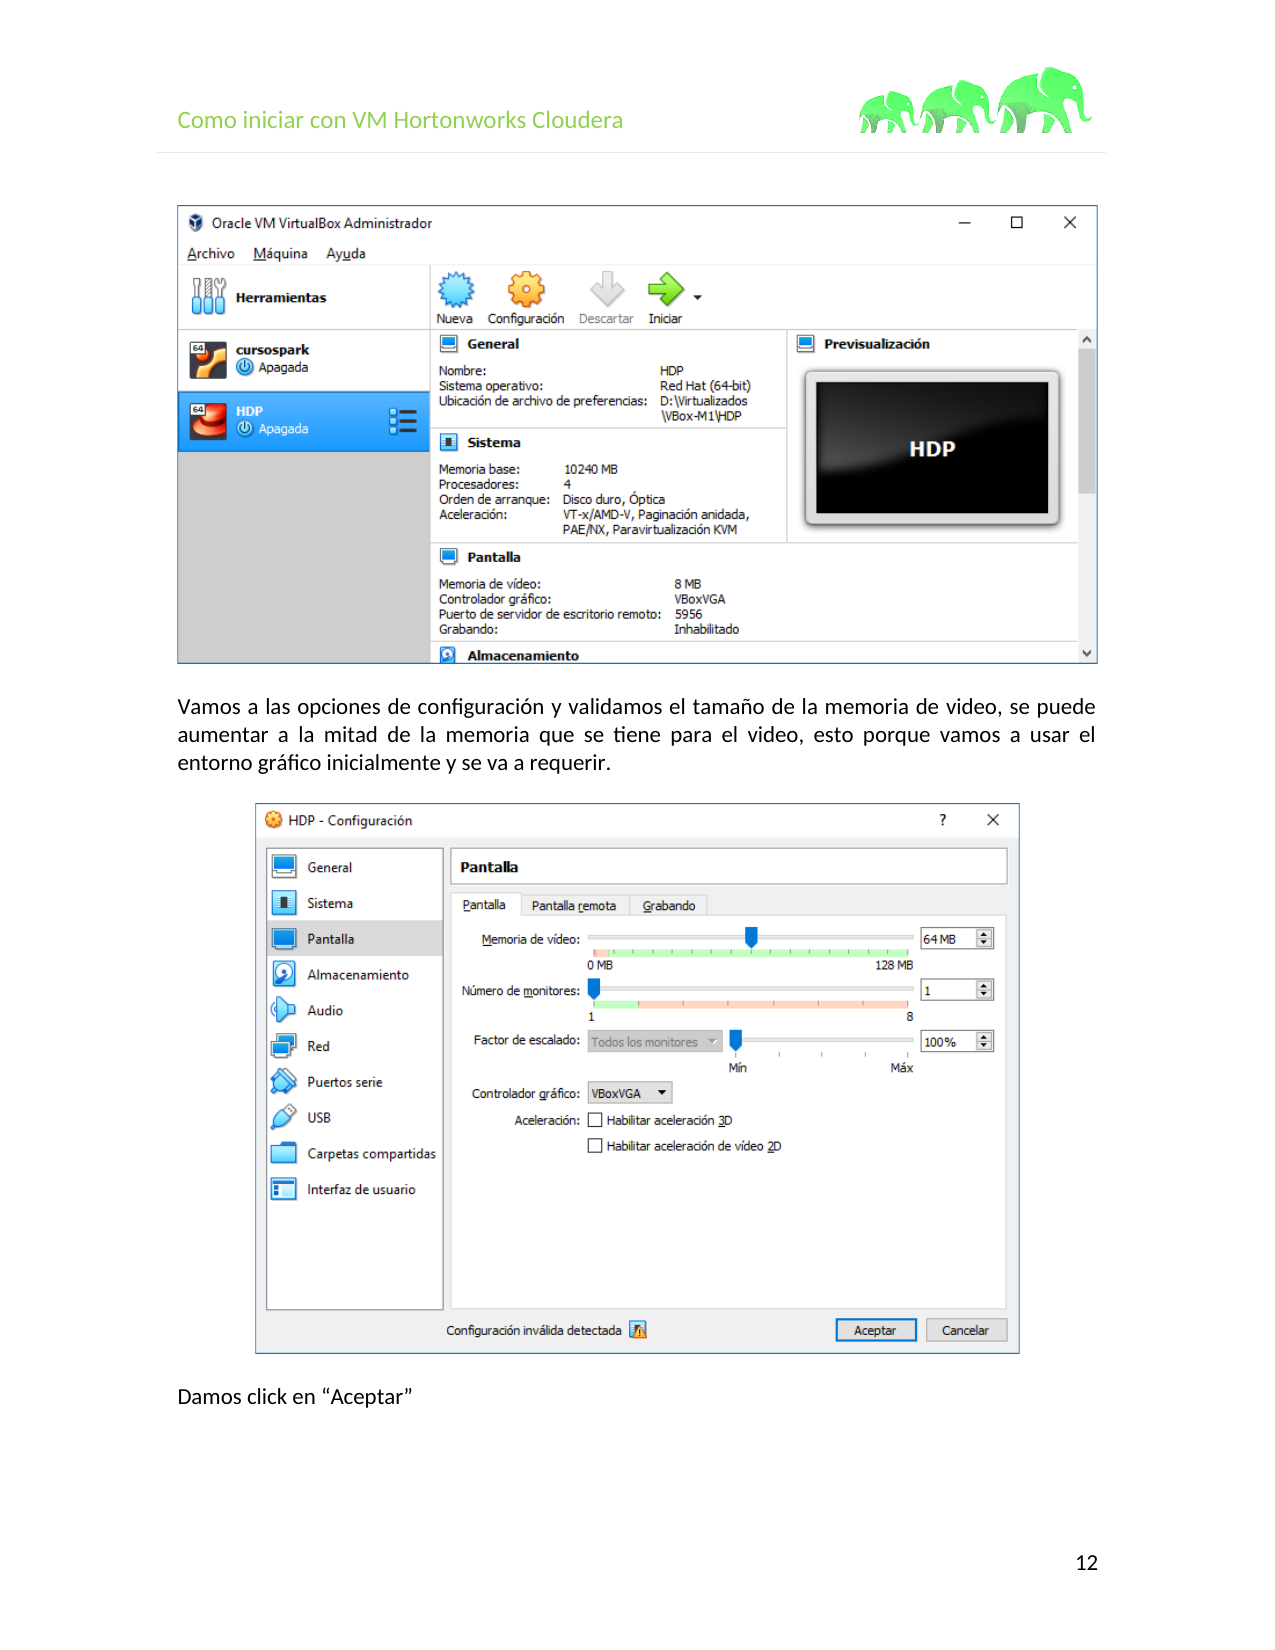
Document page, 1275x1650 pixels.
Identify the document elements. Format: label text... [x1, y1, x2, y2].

picture [831, 67, 1120, 135]
picture [177, 205, 1098, 664]
text Vamos a las opciones de configuración y validamos el tamaño de la memoria de video, se puede aumentar a la mitad de la memoria que se tiene para el video, esto porque vamos a usar el entorno gráfico inicialmente y se va a requerir. [177, 692, 1098, 776]
picture [255, 803, 1020, 1354]
text Damos click en “Aceptar” [177, 1382, 1098, 1410]
